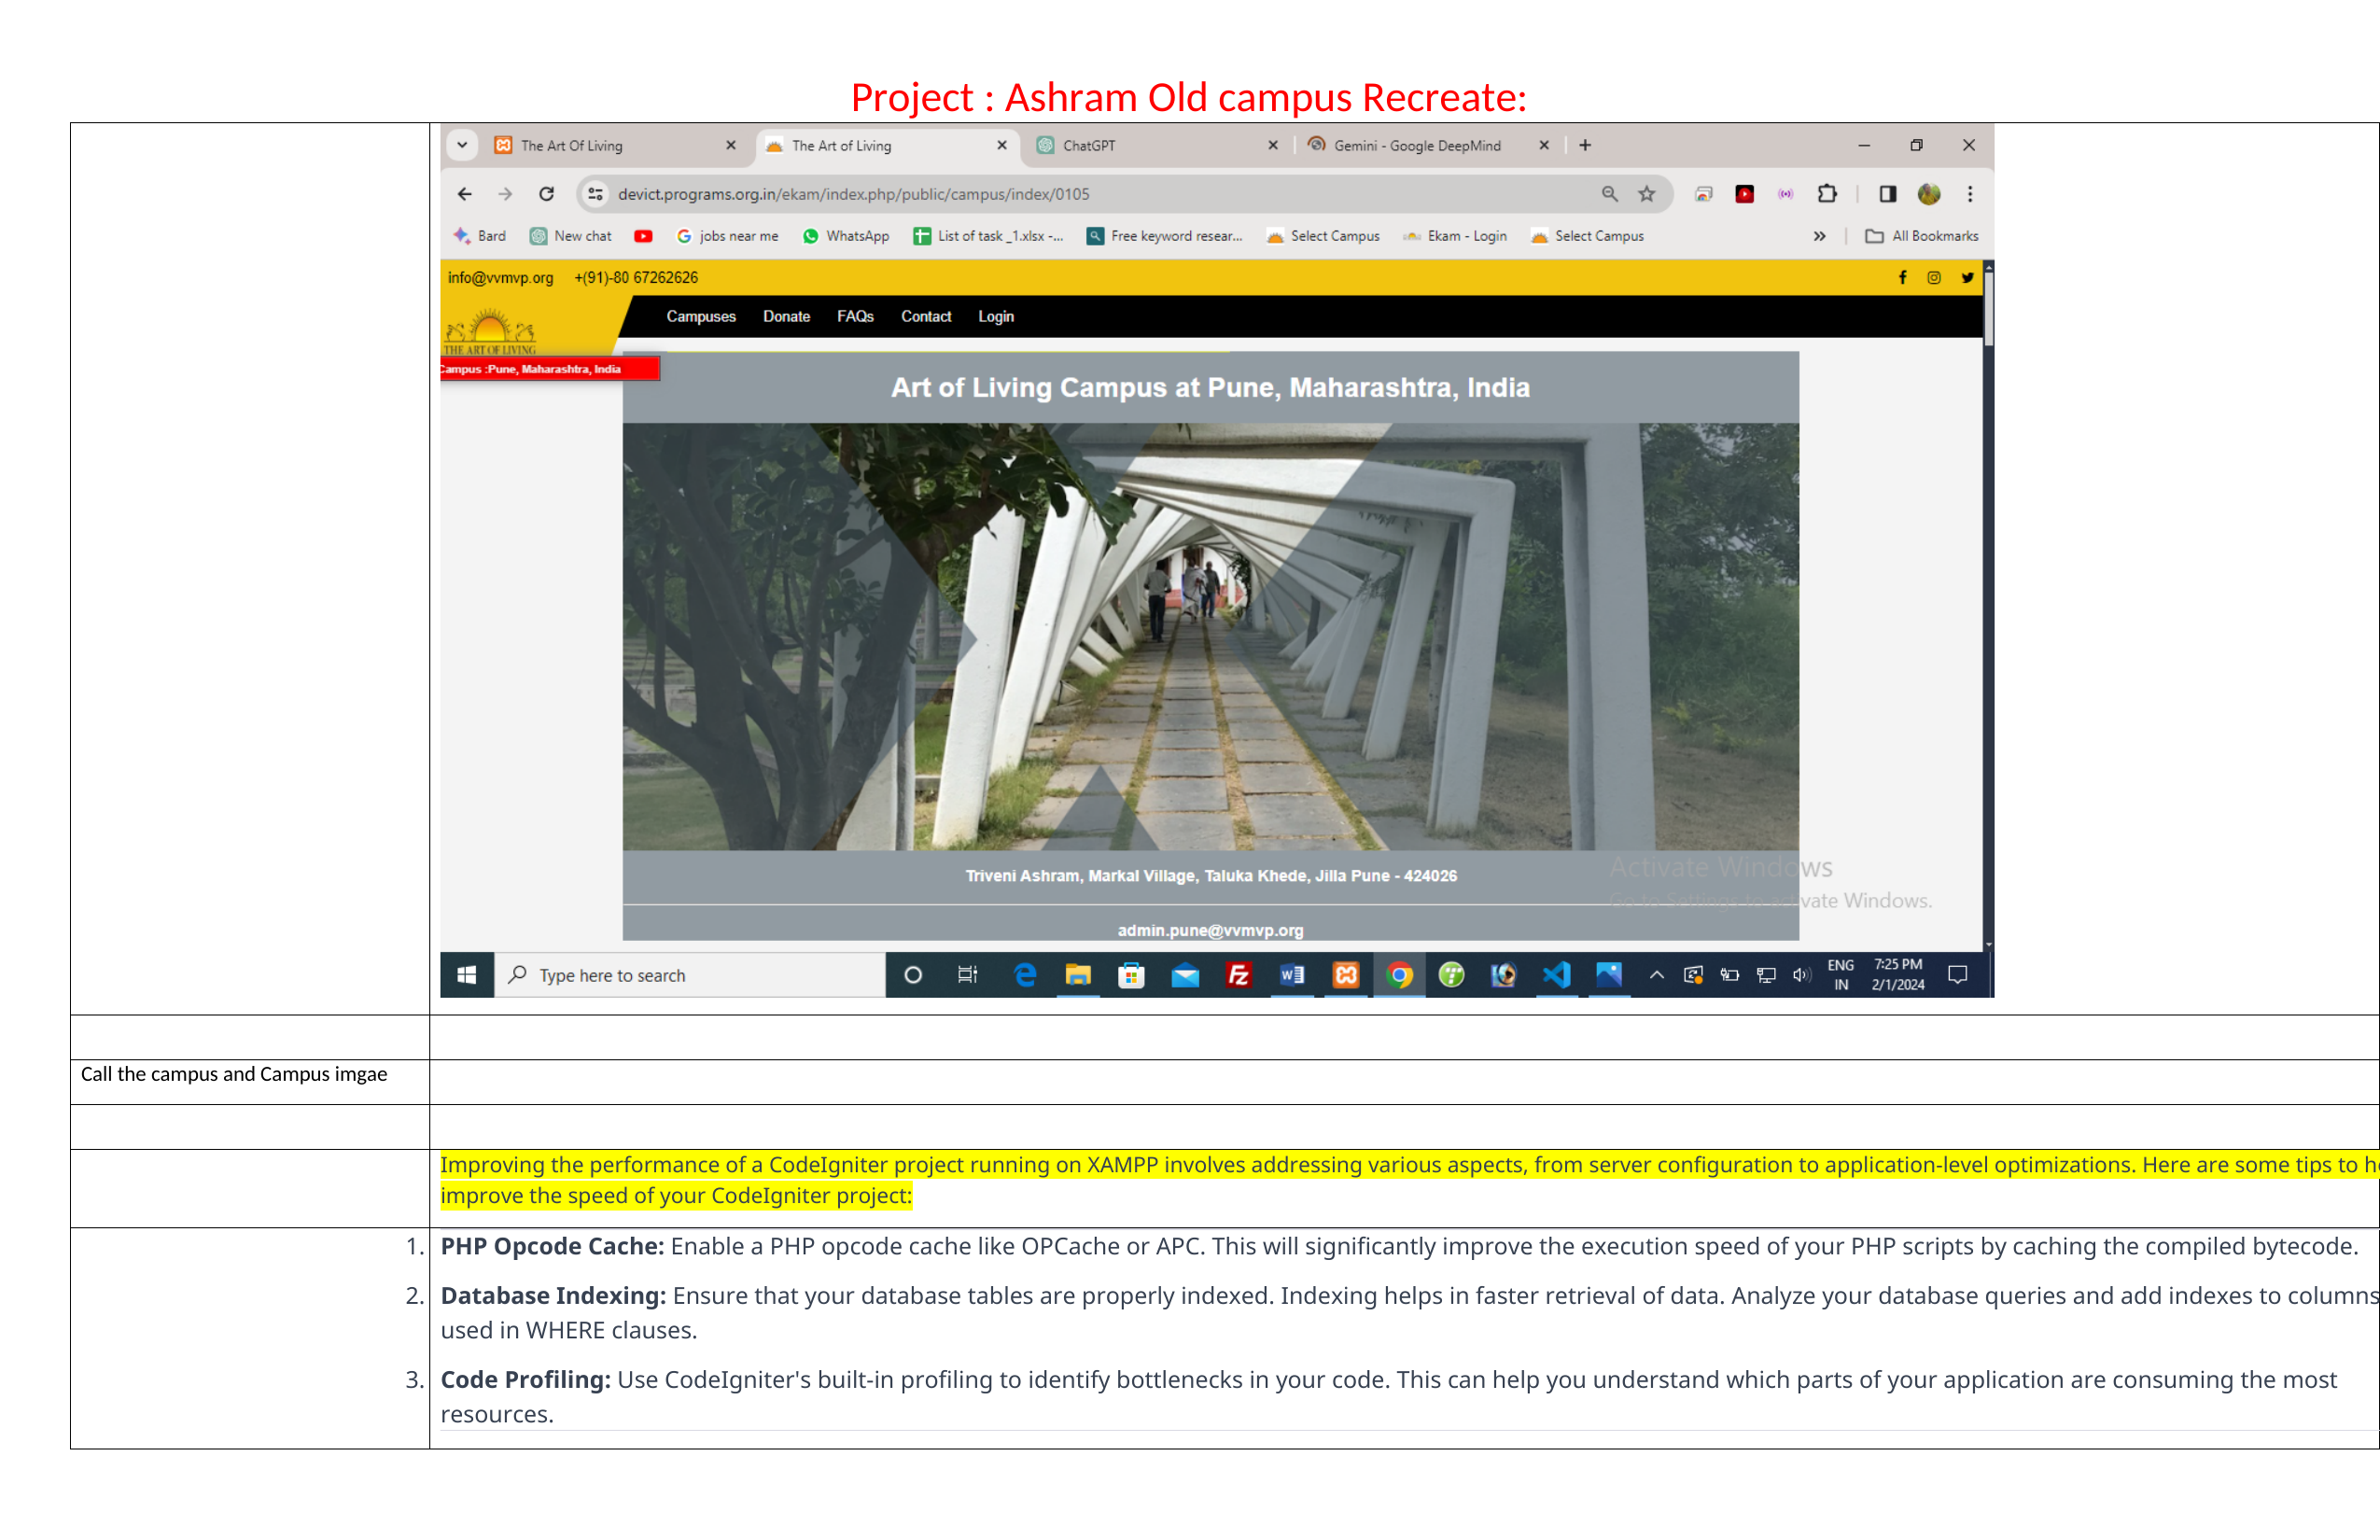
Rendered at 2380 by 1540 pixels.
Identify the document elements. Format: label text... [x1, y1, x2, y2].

table_cell Improving the performance of a CodeIgniter project running on XAMPP involves addressing various aspects, from server configuration to application-level optimizations. Here are some tips to help improve the speed of your CodeIgniter project: [430, 1150, 2379, 1227]
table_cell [430, 1228, 2379, 1449]
table_cell [430, 1015, 2379, 1059]
table_cell [71, 1105, 429, 1149]
table_cell [71, 1228, 429, 1449]
table_cell Call the campus and Campus imgae [71, 1060, 429, 1104]
table_cell [71, 123, 429, 1015]
table_cell [71, 1150, 429, 1227]
picture [440, 123, 1995, 998]
table_cell [430, 1105, 2379, 1149]
table_cell [430, 1060, 2379, 1104]
table_cell [71, 1015, 429, 1059]
table_cell [430, 123, 2379, 1015]
